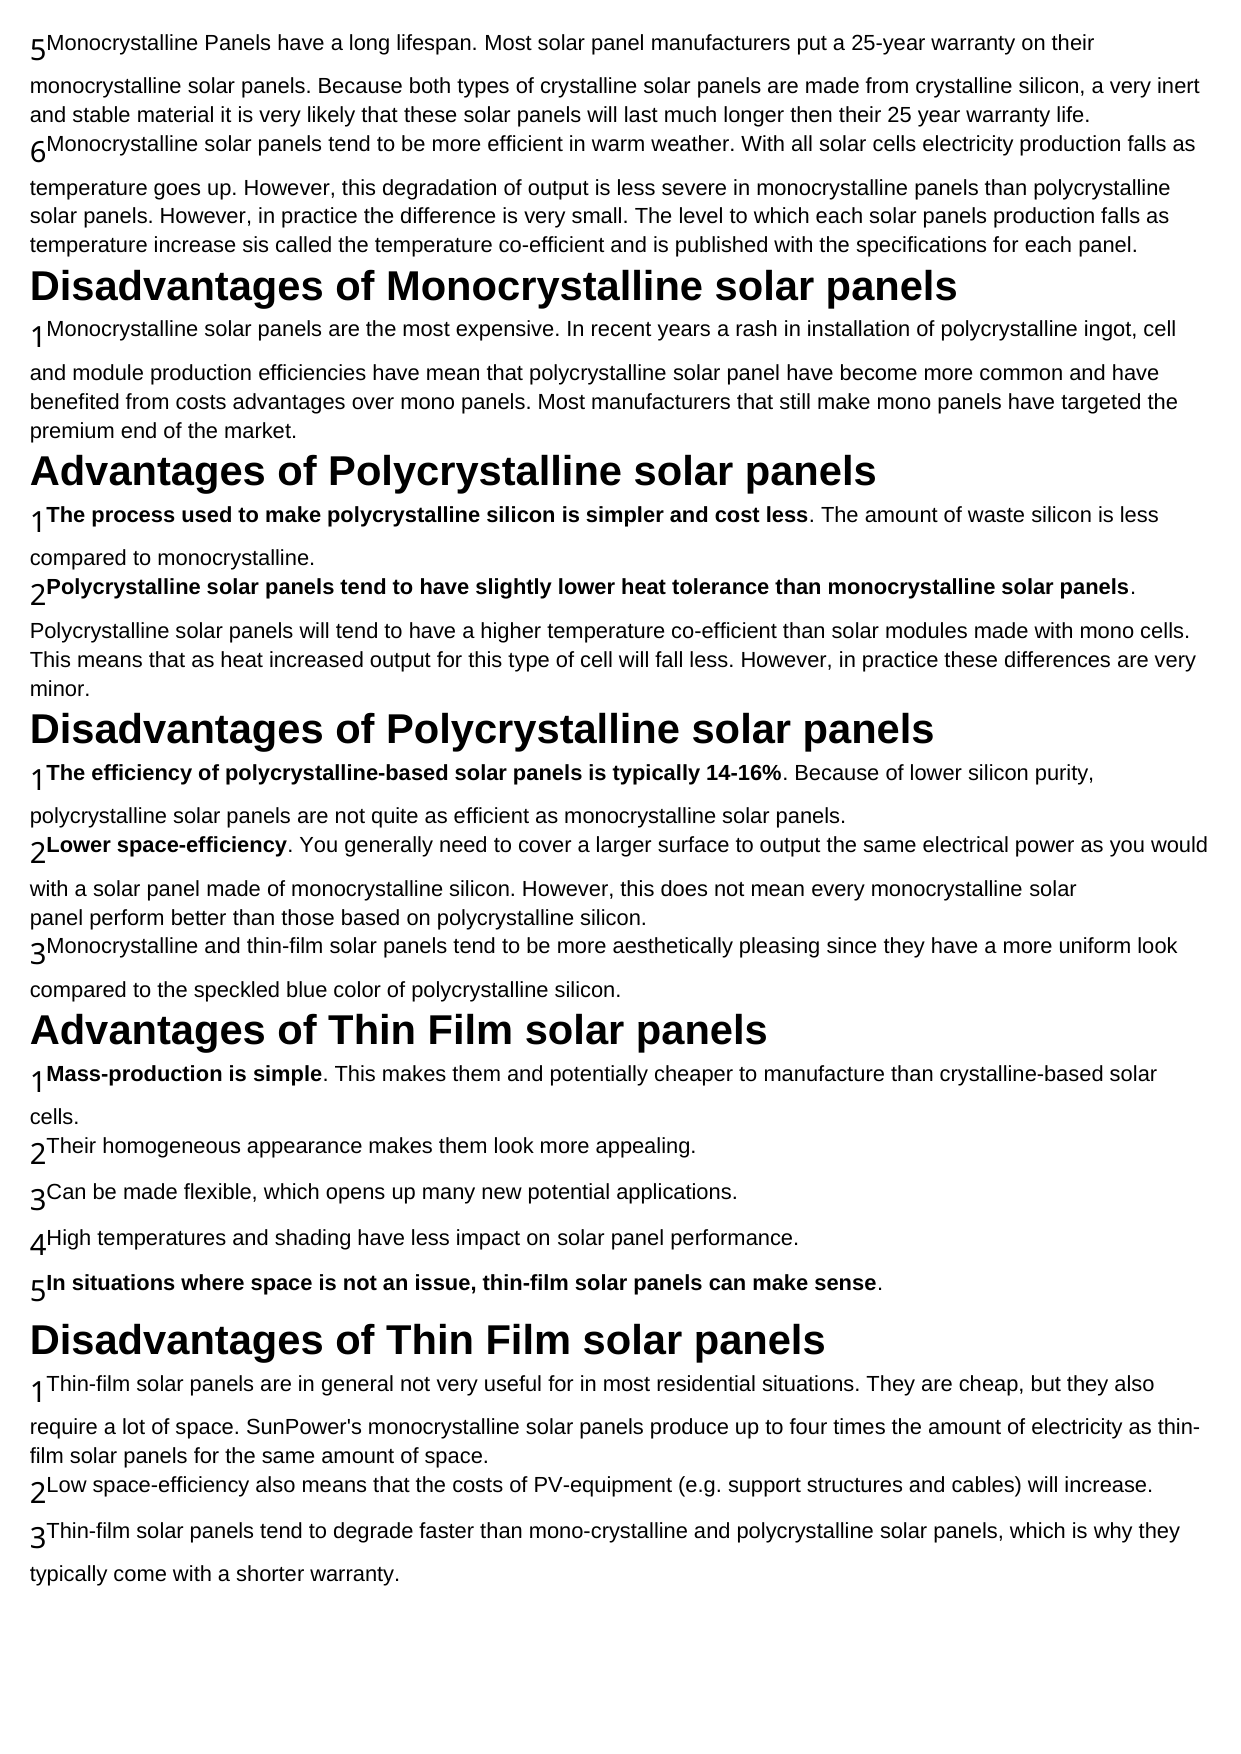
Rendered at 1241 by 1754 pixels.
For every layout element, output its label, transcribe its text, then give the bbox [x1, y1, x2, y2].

text 6Monocrystalline solar panels tend to be more efficient in warm weather. With all solar cells electricity production falls as temperature goes up. However, this degradation of output is less severe in monocrystalline panels than polycrystalline solar panels. However, in practice the difference is very small. The level to which each solar panels production falls as temperature increase sis called the temperature co-efficient and is published with the specifications for each panel. [29, 131, 1211, 257]
text Disadvantages of Monocrystalline solar panels [29, 261, 1211, 309]
text Disadvantages of Thin Film solar panels [29, 1316, 1211, 1364]
text 3Can be made flexible, which opens up many new potential applications. [29, 1179, 1211, 1218]
text 1Mass-production is simple. This makes them and potentially cheaper to manufacture than crystalline-based solar cells. [29, 1061, 1211, 1129]
text 5Monocrystalline Panels have a long lifespan. Most solar panel manufacturers put a 25-year warranty on their monocrystalline solar panels. Because both types of crystalline solar panels are made from crystalline silicon, a very inert and stable material it is very likely that these solar panels will last much longer then their 25 year warranty life. [29, 29, 1211, 127]
text 4High temperatures and shading have less impact on solar panel performance. [29, 1224, 1211, 1264]
text 1Monocrystalline solar panels are the most expensive. In recent years a rash in installation of polycrystalline ingot, cell and module production efficiencies have mean that polycrystalline solar panel have become more common and have benefited from costs advantages over mono panels. Most manufacturers that still make mono panels have targeted the premium end of the market. [29, 316, 1211, 443]
text 1The efficiency of polycrystalline-based solar panels is typically 14-16%. Because of lower silicon purity, polycrystalline solar panels are not quite as efficient as monocrystalline solar panels. [29, 759, 1211, 828]
subtitle Disadvantages of Polycrystalline solar panels [29, 704, 1211, 752]
text 2Lower space-efficiency. You generally need to cover a larger surface to output the same electrical power as you would with a solar panel made of monocrystalline silicon. However, this does not mean every monocrystalline solar panel perform better than those based on polycrystalline silicon. [29, 832, 1211, 929]
subtitle Advantages of Thin Film solar panels [29, 1006, 1211, 1054]
text 1Thin-film solar panels are in general not very useful for in most residential situations. They are cheap, but they also require a lot of space. SunPower's monocrystalline solar panels produce up to four times the amount of electricity as thin-film solar panels for the same amount of space. [29, 1371, 1211, 1468]
text 2Their homogeneous appearance makes them look more appealing. [29, 1133, 1211, 1173]
text 3Monocrystalline and thin-film solar panels tend to be more aesthetically pleasing since they have a more uniform look compared to the speckled blue color of polycrystalline silicon. [29, 933, 1211, 1002]
subtitle Advantages of Polycrystalline solar panels [29, 447, 1211, 494]
text 2Polycrystalline solar panels tend to have slightly lower heat tolerance than monocrystalline solar panels. Polycrystalline solar panels will tend to have a higher temperature co-efficient than solar modules made with mono cells. This means that as heat increased output for this type of cell will fall less. However, in practice these differences are very minor. [29, 574, 1211, 701]
text 5In situations where space is not an issue, thin-film solar panels can make sense. [29, 1270, 1211, 1310]
text 2Low space-efficiency also means that the costs of PV-equipment (e.g. support structures and cables) will increase. [29, 1472, 1211, 1512]
text 3Thin-film solar panels tend to degrade faster than mono-crystalline and polycrystalline solar panels, which is why they typically come with a shorter warranty. [29, 1518, 1211, 1586]
text 1The process used to make polycrystalline silicon is simpler and cost less. The amount of waste silicon is less compared to monocrystalline. [29, 502, 1211, 570]
